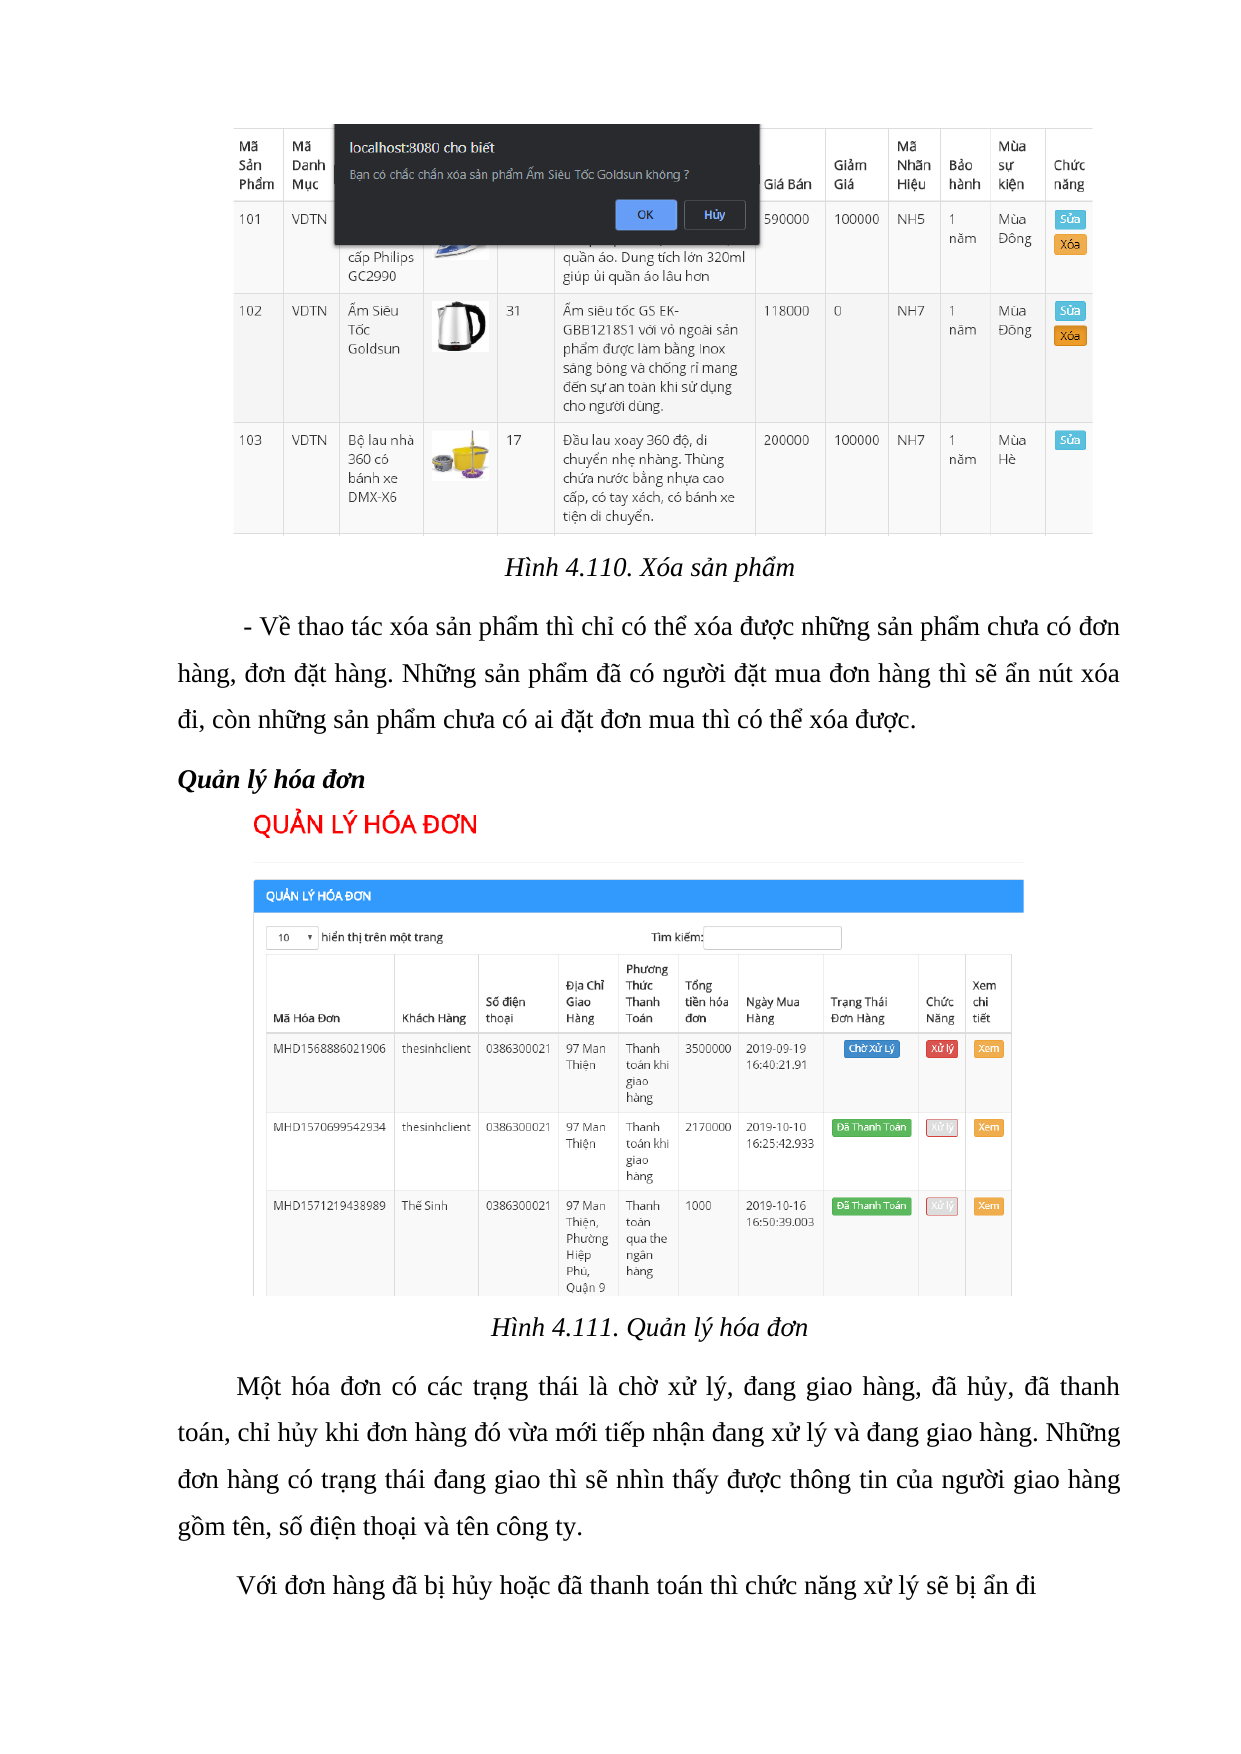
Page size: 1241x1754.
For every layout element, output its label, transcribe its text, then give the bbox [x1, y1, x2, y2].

text Với đơn hàng đã bị hủy hoặc đã thanh toán thì chức năng xử lý sẽ bị ẩn đi [177, 1569, 1122, 1600]
text Một hóa đơn có các trạng thái là chờ xử lý, đang giao hàng, đã hủy, đã thanh toán, chỉ hủy khi đơn hàng đó vừa mới tiếp nhận đang xử lý và đang giao hàng. Những đơn hàng có trạng thái đang giao thì sẽ nhìn thấy được thông tin của người giao hàng gồm tên, số điện thoại và tên công ty. [177, 1370, 1122, 1541]
picture [233, 124, 1093, 536]
picture [252, 803, 1024, 1296]
text - Về thao tác xóa sản phẩm thì chỉ có thể xóa được những sản phẩm chưa có đơn hàng, đơn đặt hàng. Những sản phẩm đã có người đặt mua đơn hàng thì sẽ ẩn nút xóa đi, còn những sản phẩm chưa có ai đặt đơn mua thì có thể xóa được. [177, 610, 1122, 735]
text Quản lý hóa đơn [177, 763, 1122, 794]
